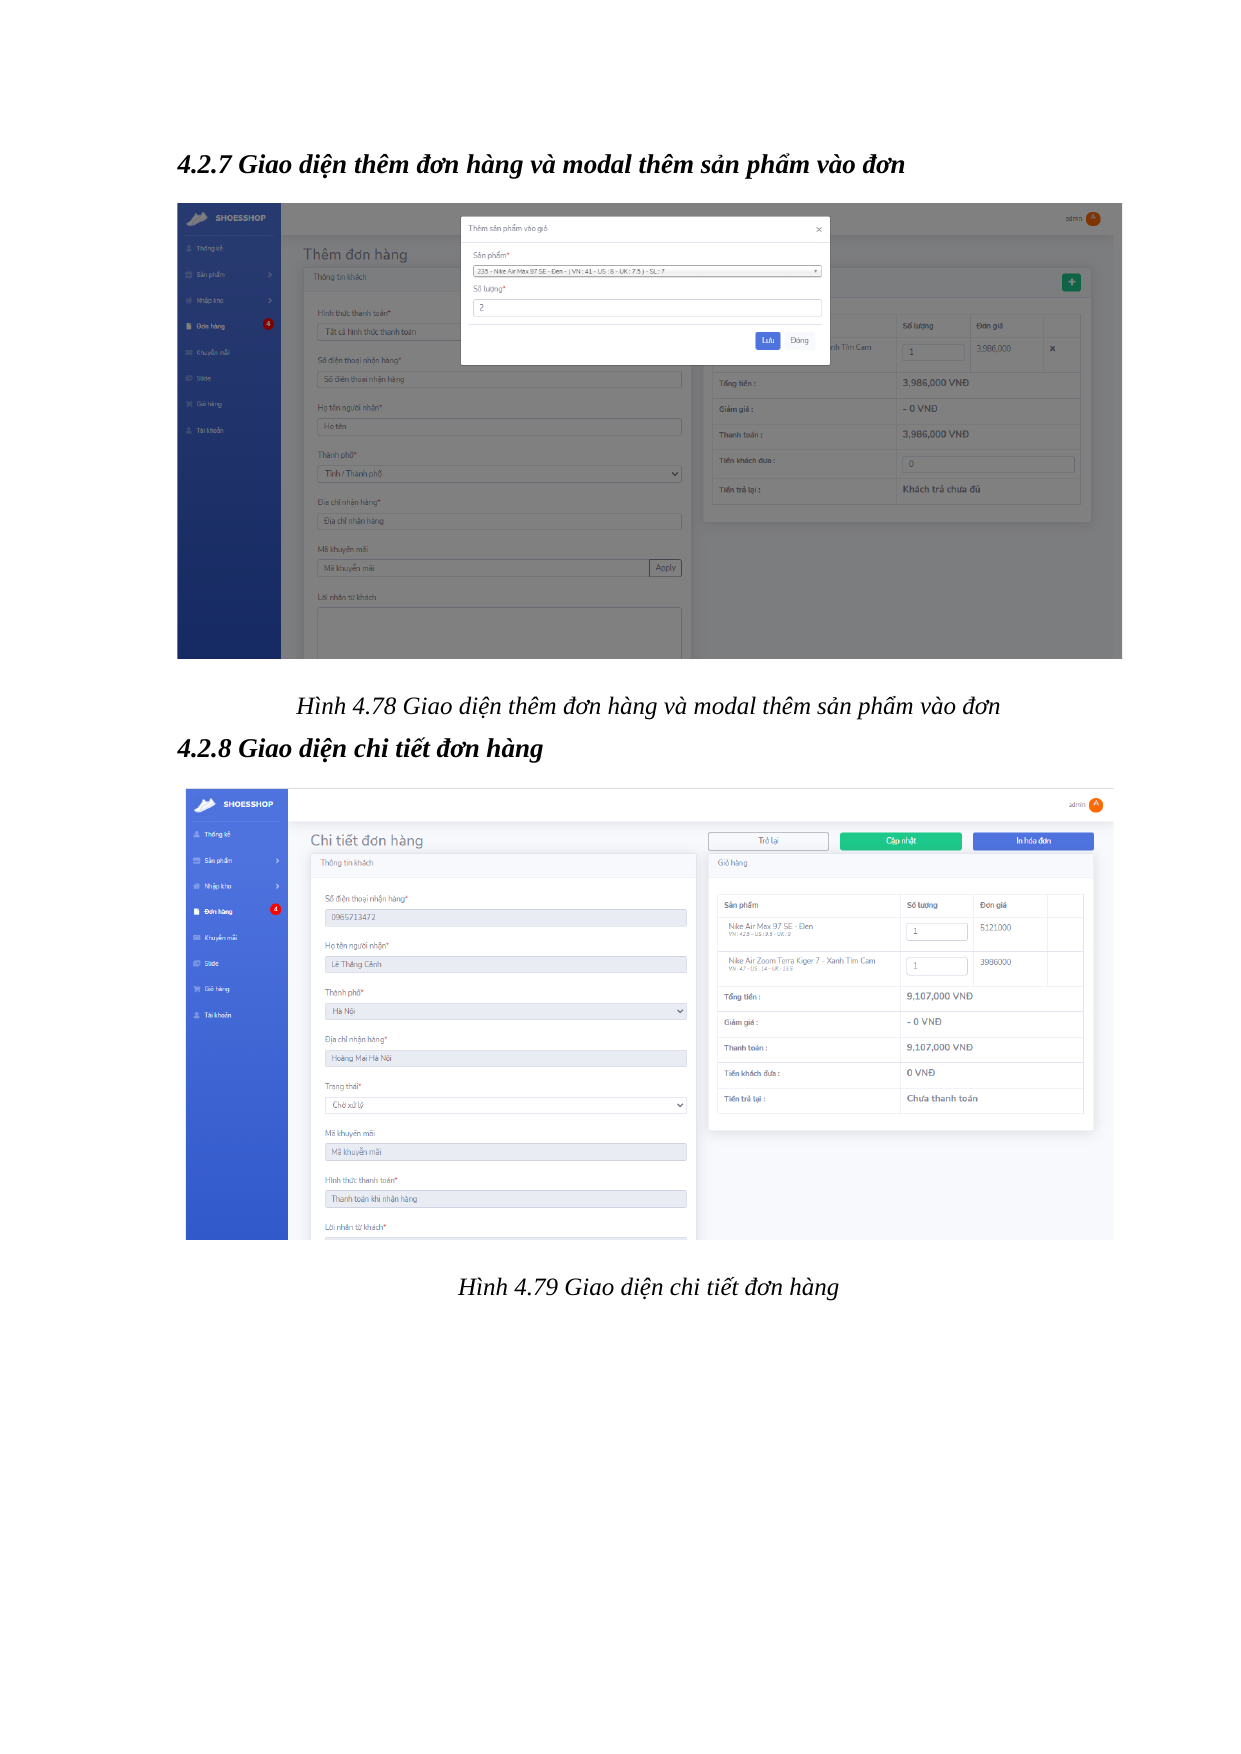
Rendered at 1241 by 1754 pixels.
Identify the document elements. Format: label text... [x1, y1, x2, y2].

picture [177, 203, 1123, 659]
subtitle Giao diện chi tiết đơn hàng [177, 732, 1122, 763]
picture [185, 788, 1114, 1240]
subtitle Giao diện thêm đơn hàng và modal thêm sản phẩm vào đơn [177, 148, 1122, 179]
